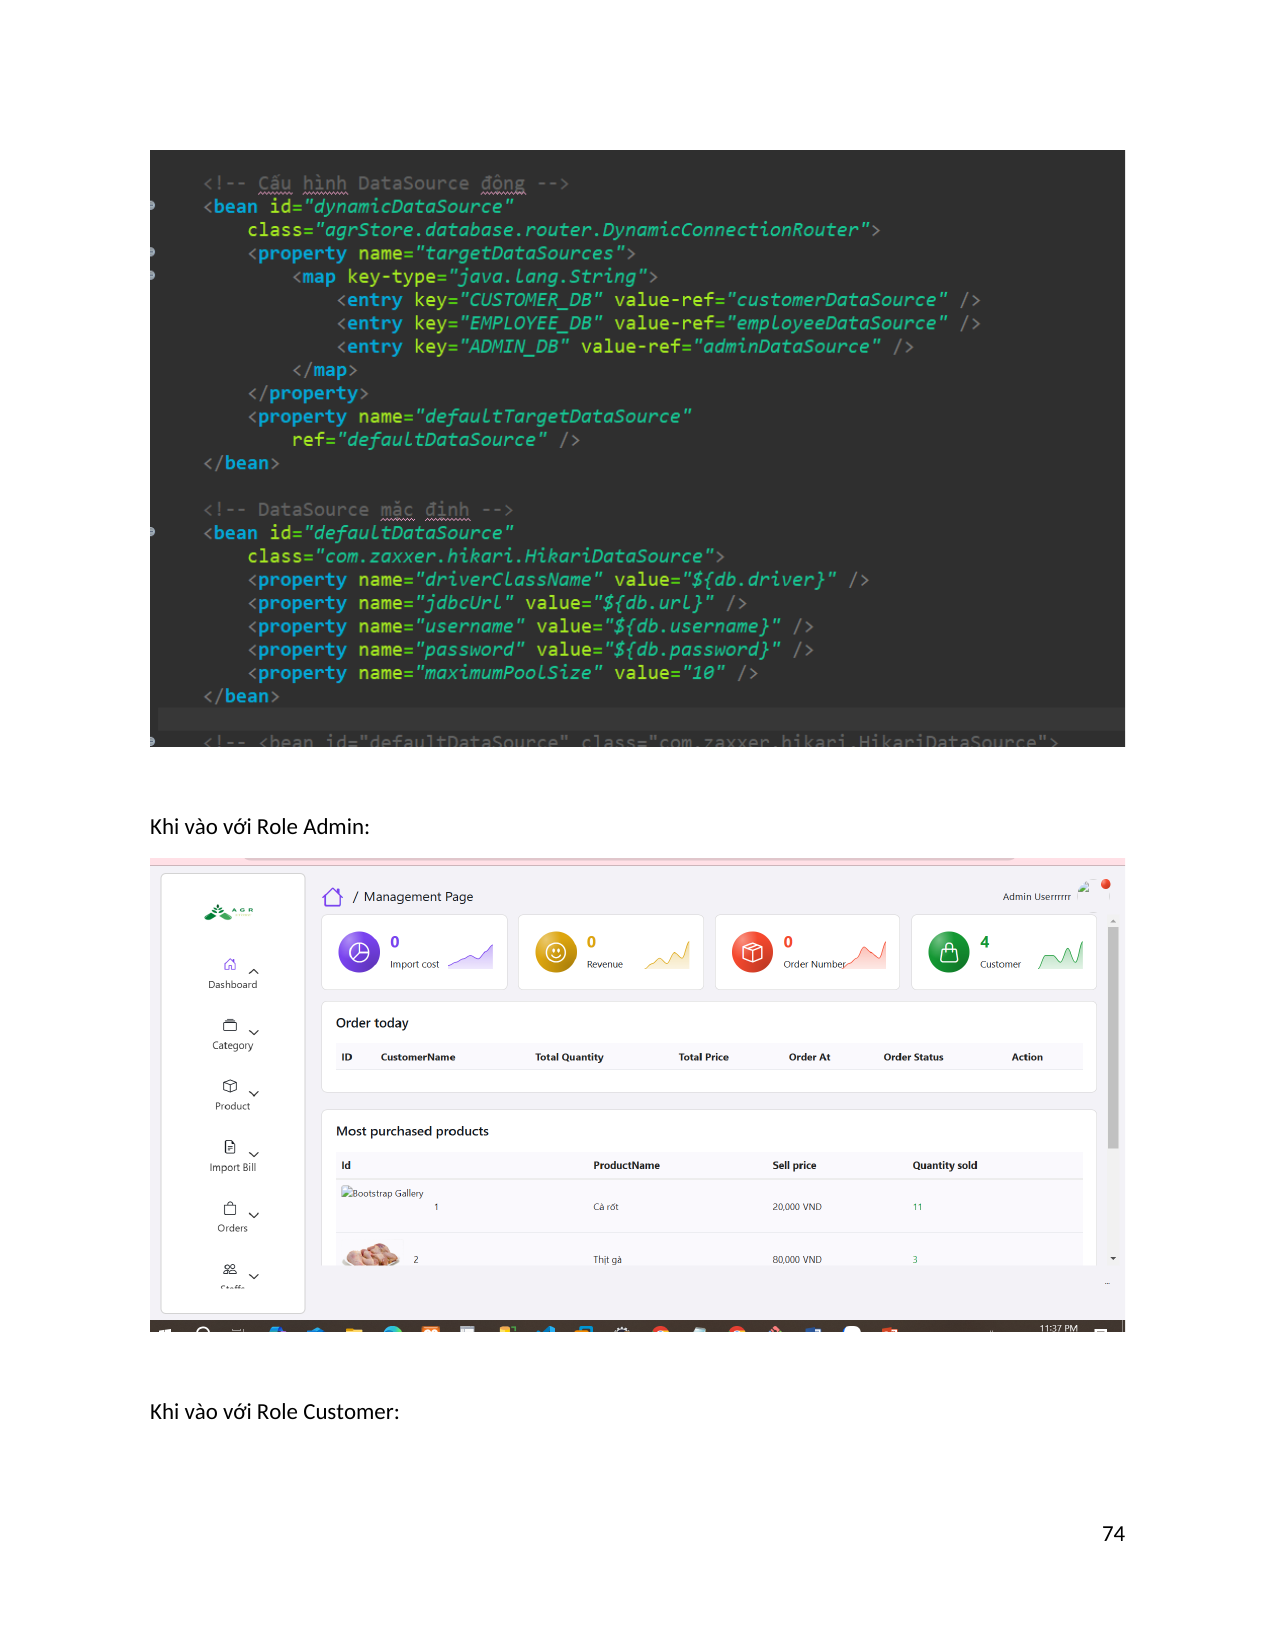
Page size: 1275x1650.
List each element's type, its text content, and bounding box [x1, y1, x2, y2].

picture [150, 150, 1125, 747]
picture [150, 858, 1125, 1332]
text Khi vào với Role Admin: [150, 812, 1125, 840]
text Khi vào với Role Customer: [150, 1397, 1125, 1425]
